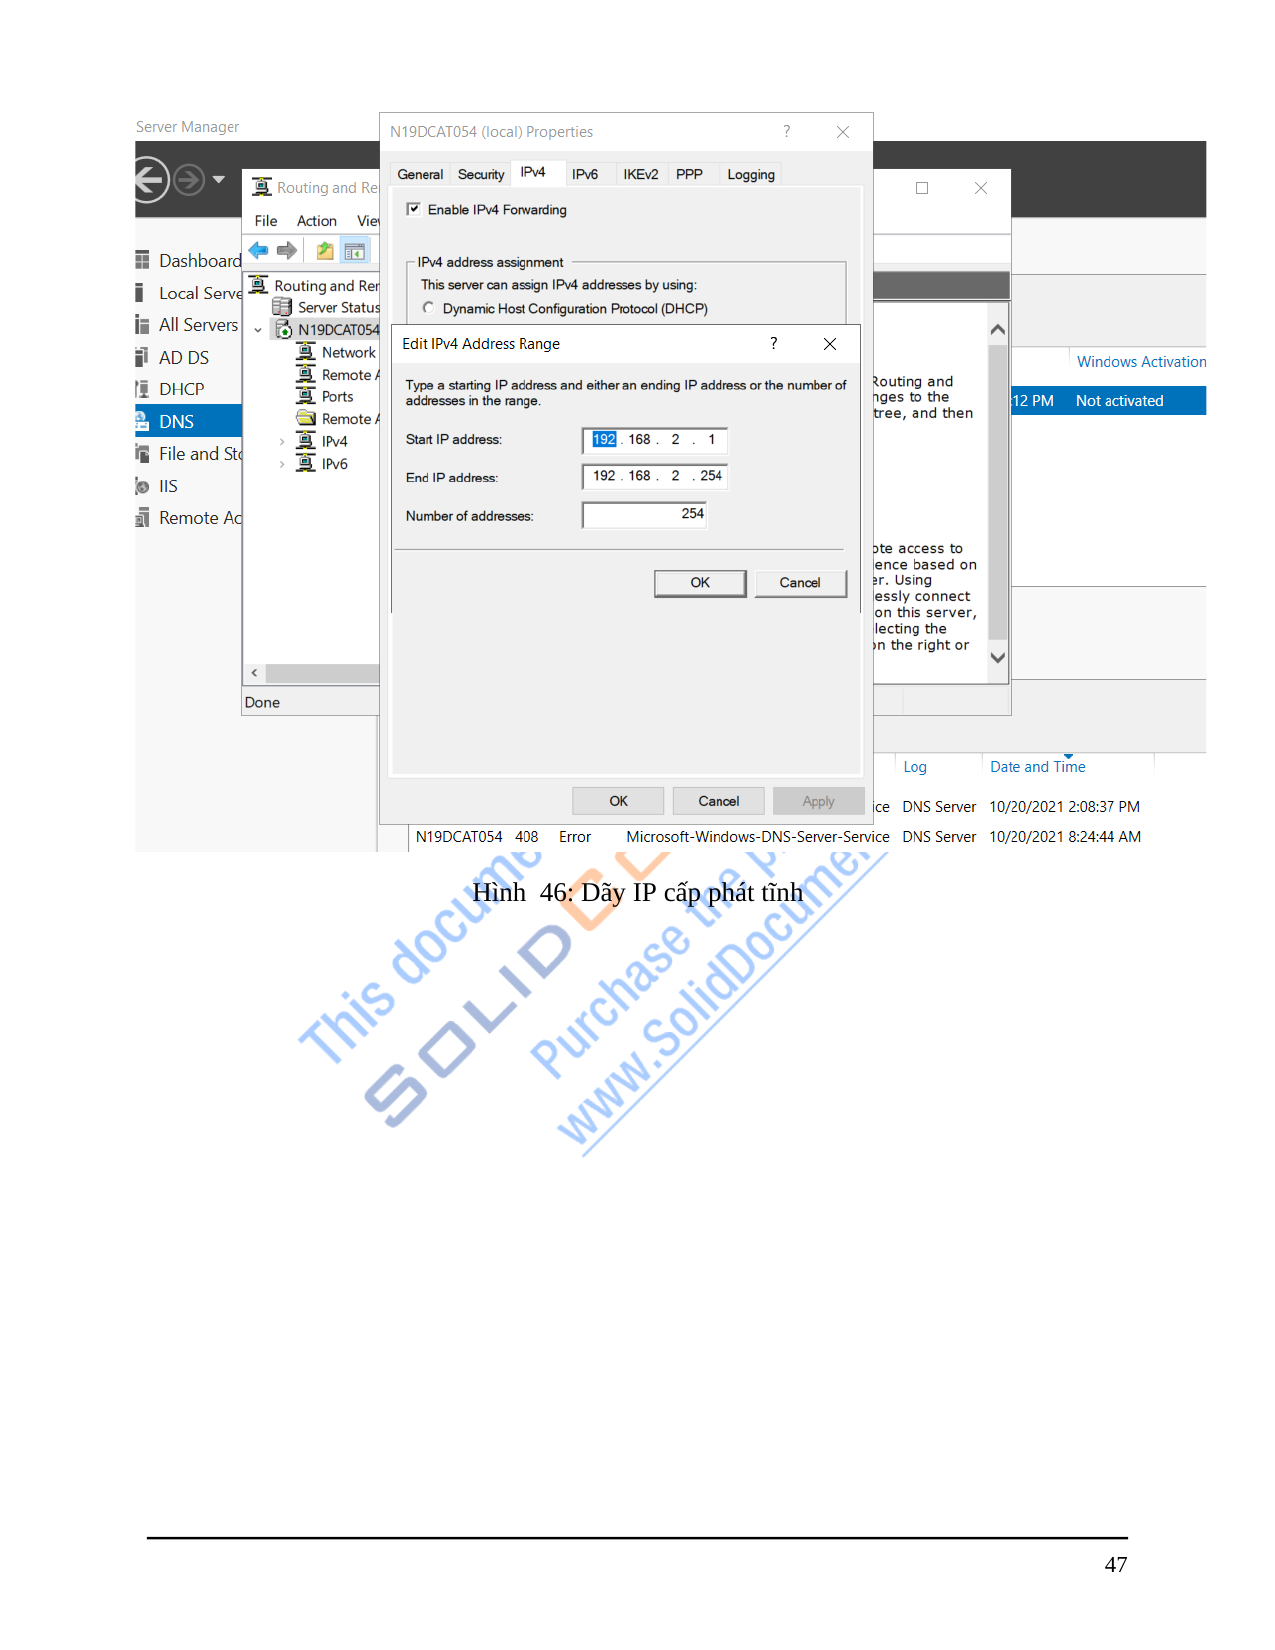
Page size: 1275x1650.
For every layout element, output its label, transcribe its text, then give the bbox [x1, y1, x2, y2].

picture [135, 112, 1207, 877]
text Hình 46: Dãy IP cấp phát tĩnh [135, 877, 1140, 908]
picture [296, 908, 1046, 1192]
